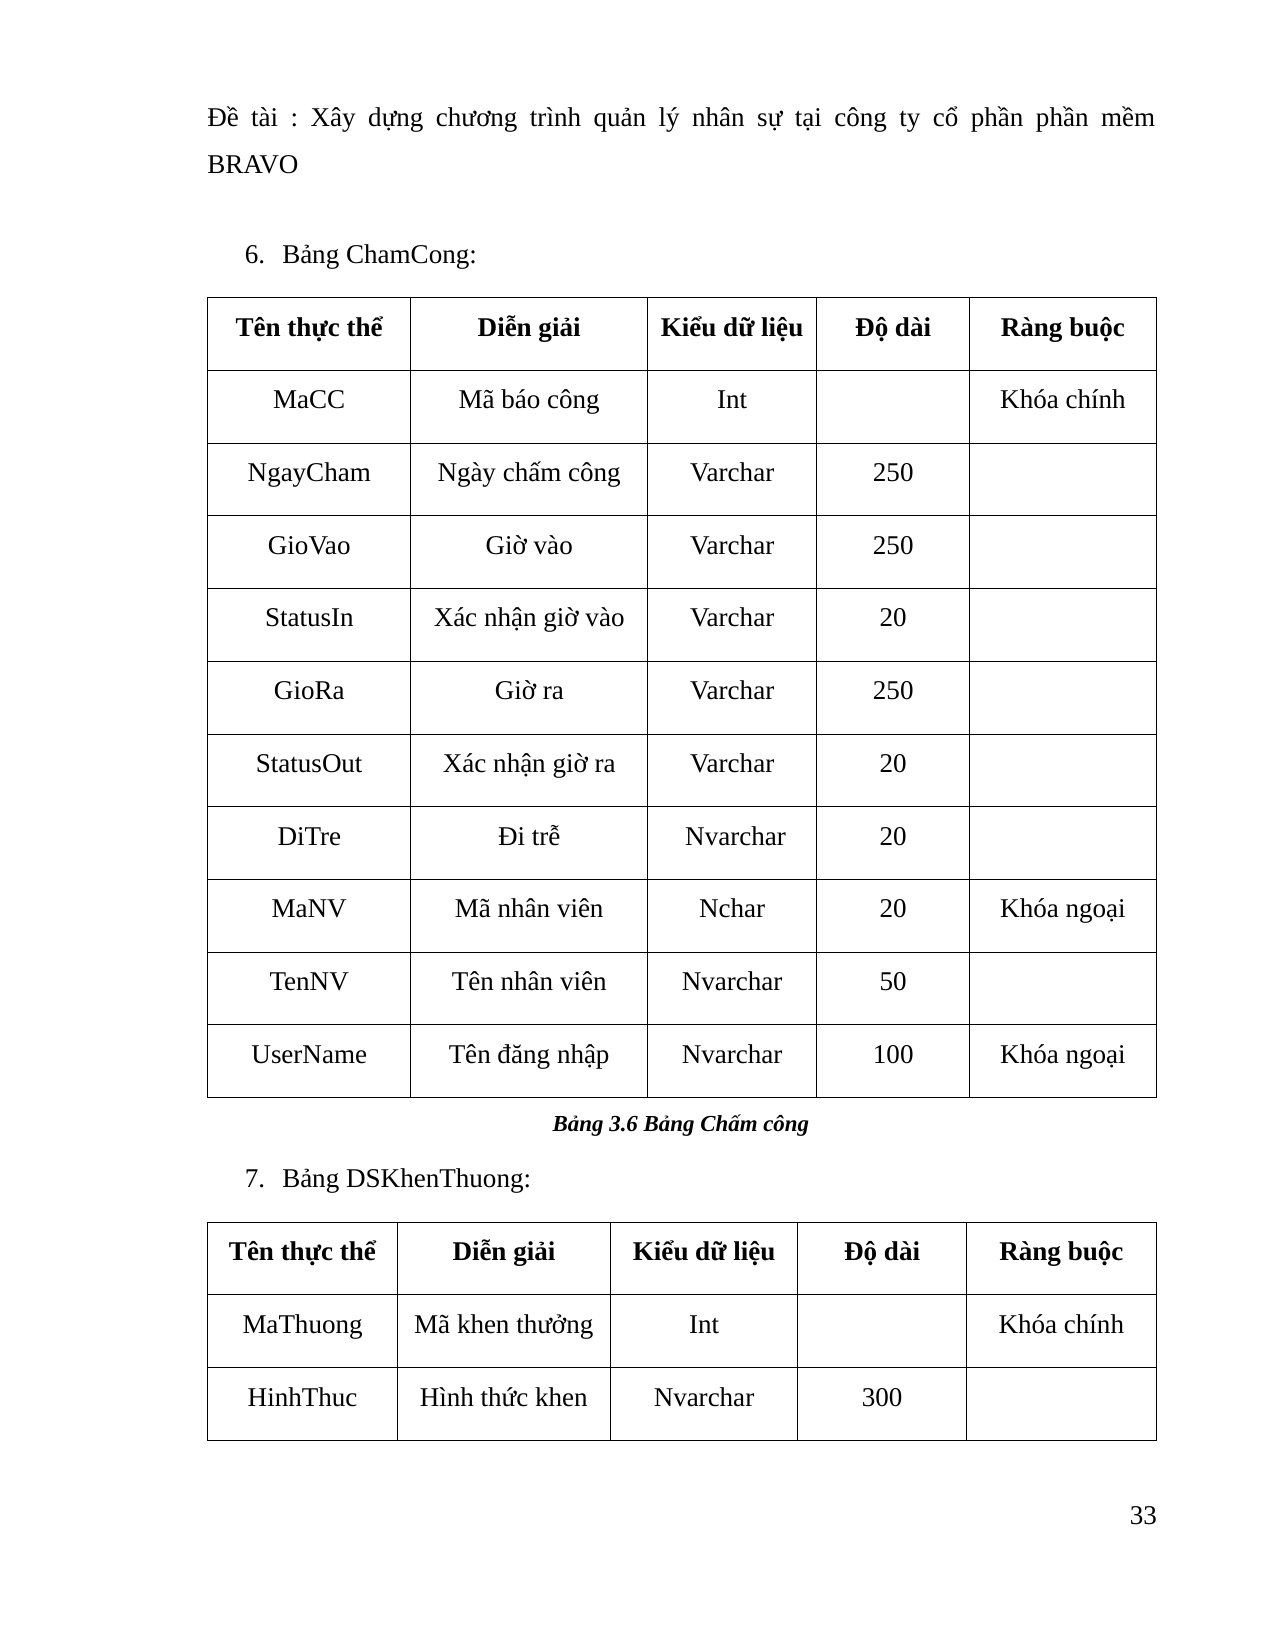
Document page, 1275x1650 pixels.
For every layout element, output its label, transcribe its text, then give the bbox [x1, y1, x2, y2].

table_header Kiểu dữ liệu [611, 1223, 797, 1294]
table_cell 250 [817, 662, 969, 733]
table_cell [970, 516, 1156, 588]
table_header Độ dài [817, 298, 969, 370]
table_cell GioRa [208, 662, 410, 733]
table_cell 20 [817, 735, 969, 806]
table_cell Nvarchar [611, 1368, 797, 1440]
table_cell Khóa ngoại [970, 1025, 1156, 1097]
table_cell Xác nhận giờ vào [411, 589, 647, 661]
list Bảng DSKhenThuong: [244, 1162, 1156, 1194]
table_header Tên thực thể [208, 1223, 397, 1294]
table_cell NgayCham [208, 444, 410, 515]
table_cell Khóa chính [970, 371, 1156, 443]
table_cell Tên đăng nhập [411, 1025, 647, 1097]
table_cell Varchar [648, 589, 816, 661]
table_cell 250 [817, 444, 969, 515]
table_cell Varchar [648, 444, 816, 515]
table_header Ràng buộc [970, 298, 1156, 370]
table_cell [970, 589, 1156, 661]
table_cell Nvarchar [648, 953, 816, 1024]
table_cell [398, 1368, 610, 1440]
table_cell 250 [817, 516, 969, 588]
table_header Diễn giải [411, 298, 647, 370]
table_cell Mã nhân viên [411, 880, 647, 952]
table_cell [970, 662, 1156, 733]
table_cell 20 [817, 880, 969, 952]
table_cell DiTre [208, 807, 410, 879]
table_cell StatusOut [208, 735, 410, 806]
table_cell Giờ ra [411, 662, 647, 733]
table_cell MaCC [208, 371, 410, 443]
table_cell [970, 953, 1156, 1024]
table_cell Giờ vào [411, 516, 647, 588]
table_cell Nvarchar [648, 1025, 816, 1097]
table_cell Mã khen thưởng [398, 1295, 610, 1367]
table_cell TenNV [208, 953, 410, 1024]
table_cell Xác nhận giờ ra [411, 735, 647, 806]
table_header Tên thực thể [208, 298, 410, 370]
table_header Độ dài [798, 1223, 966, 1294]
table_header Kiểu dữ liệu [648, 298, 816, 370]
table_cell [970, 735, 1156, 806]
table_cell 50 [817, 953, 969, 1024]
table_cell StatusIn [208, 589, 410, 661]
table_cell Int [611, 1295, 797, 1367]
table_cell [970, 807, 1156, 879]
table_cell [970, 444, 1156, 515]
table_cell 300 [798, 1368, 966, 1440]
table_cell 20 [817, 589, 969, 661]
table_cell UserName [208, 1025, 410, 1097]
table_cell Nvarchar [648, 807, 816, 879]
table_cell MaThuong [208, 1295, 397, 1367]
table_cell 100 [817, 1025, 969, 1097]
table_cell Ngày chấm công [411, 444, 647, 515]
table_cell [817, 371, 969, 443]
table_cell Varchar [648, 516, 816, 588]
table_cell Mã báo công [411, 371, 647, 443]
table_cell HinhThuc [208, 1368, 397, 1440]
table_cell Varchar [648, 662, 816, 733]
text Bảng 3.6 Bảng Chấm công [207, 1111, 1156, 1137]
table_header Ràng buộc [967, 1223, 1156, 1294]
table_cell [967, 1368, 1156, 1440]
list Bảng ChamCong: [244, 238, 1156, 269]
table_cell Nchar [648, 880, 816, 952]
table_cell Varchar [648, 735, 816, 806]
table_cell MaNV [208, 880, 410, 952]
table_cell Tên nhân viên [411, 953, 647, 1024]
table_cell [798, 1295, 966, 1367]
table_cell 20 [817, 807, 969, 879]
table_cell GioVao [208, 516, 410, 588]
table_cell Đi trễ [411, 807, 647, 879]
table_cell Khóa chính [967, 1295, 1156, 1367]
table_cell Khóa ngoại [970, 880, 1156, 952]
table_cell Int [648, 371, 816, 443]
table_header Diễn giải [398, 1223, 610, 1294]
